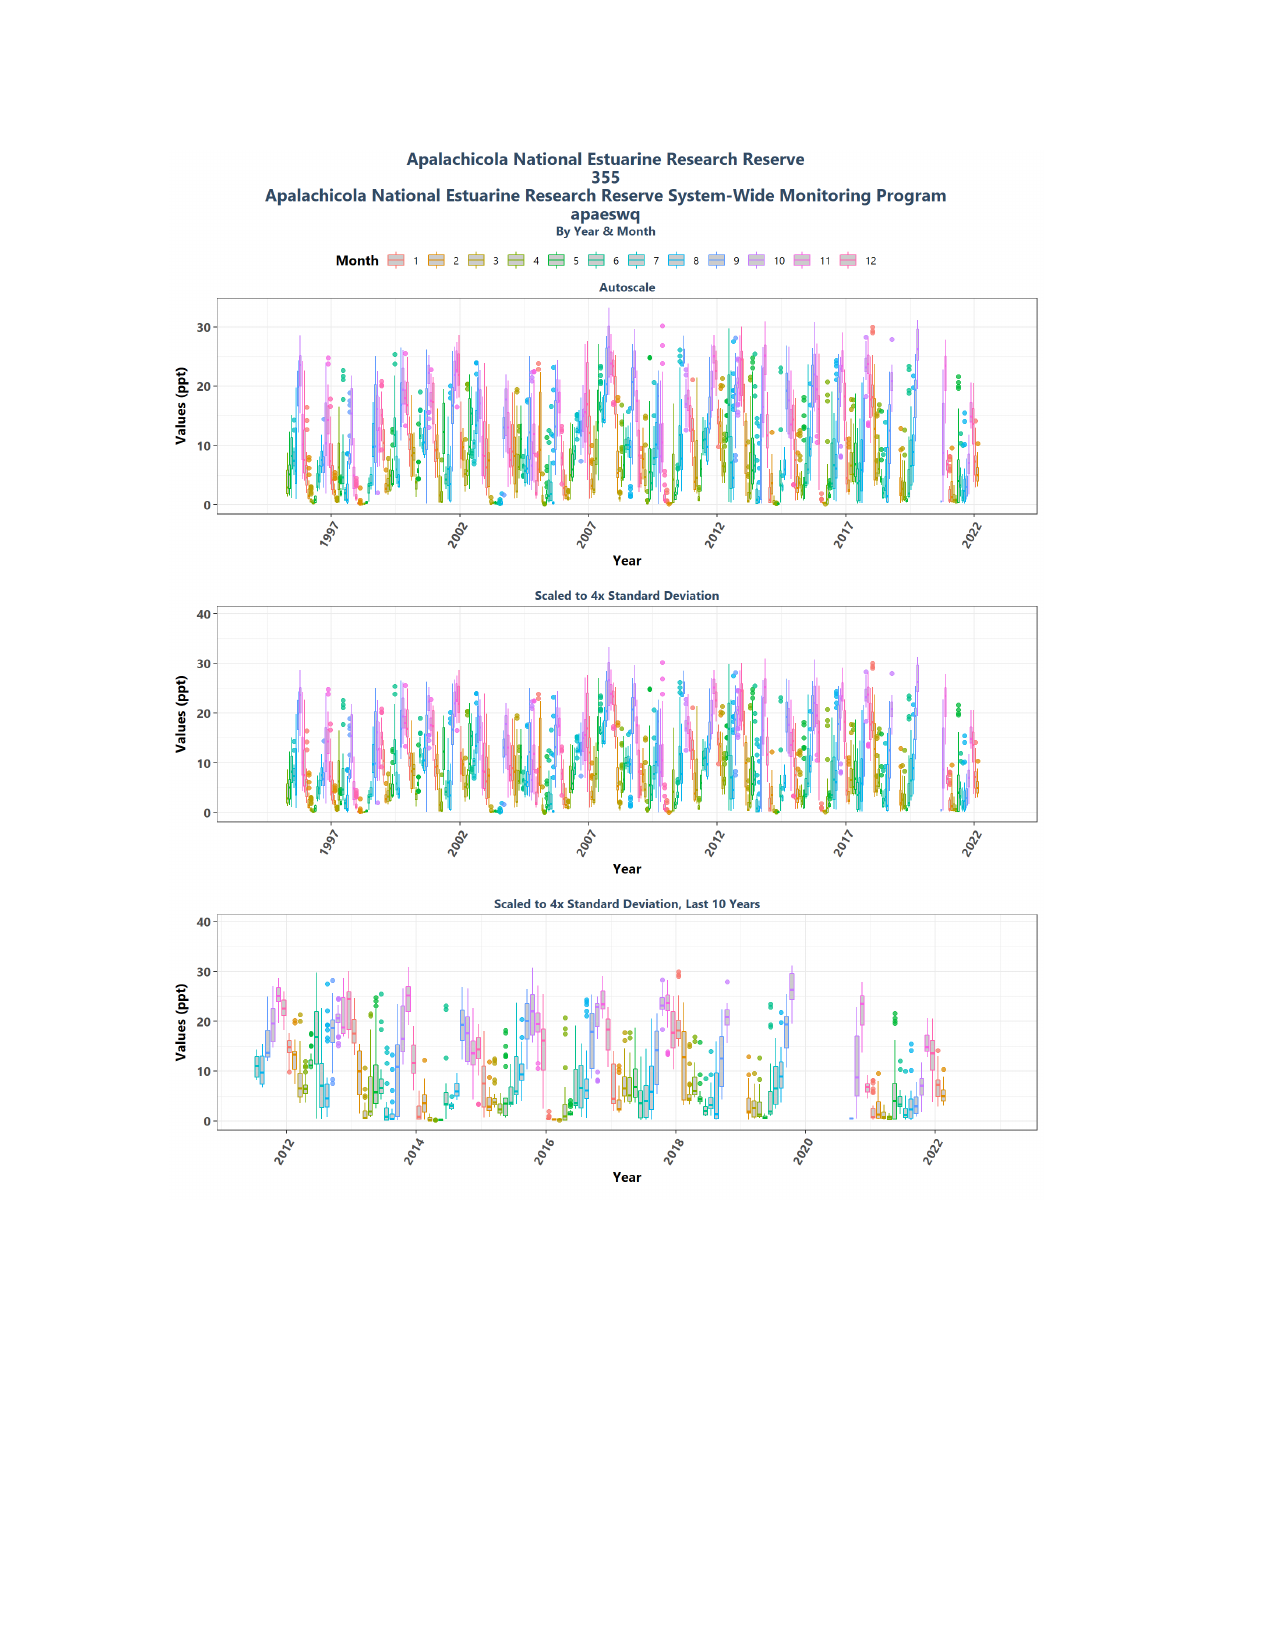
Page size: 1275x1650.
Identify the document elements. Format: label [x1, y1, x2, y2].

picture [168, 150, 1044, 1200]
